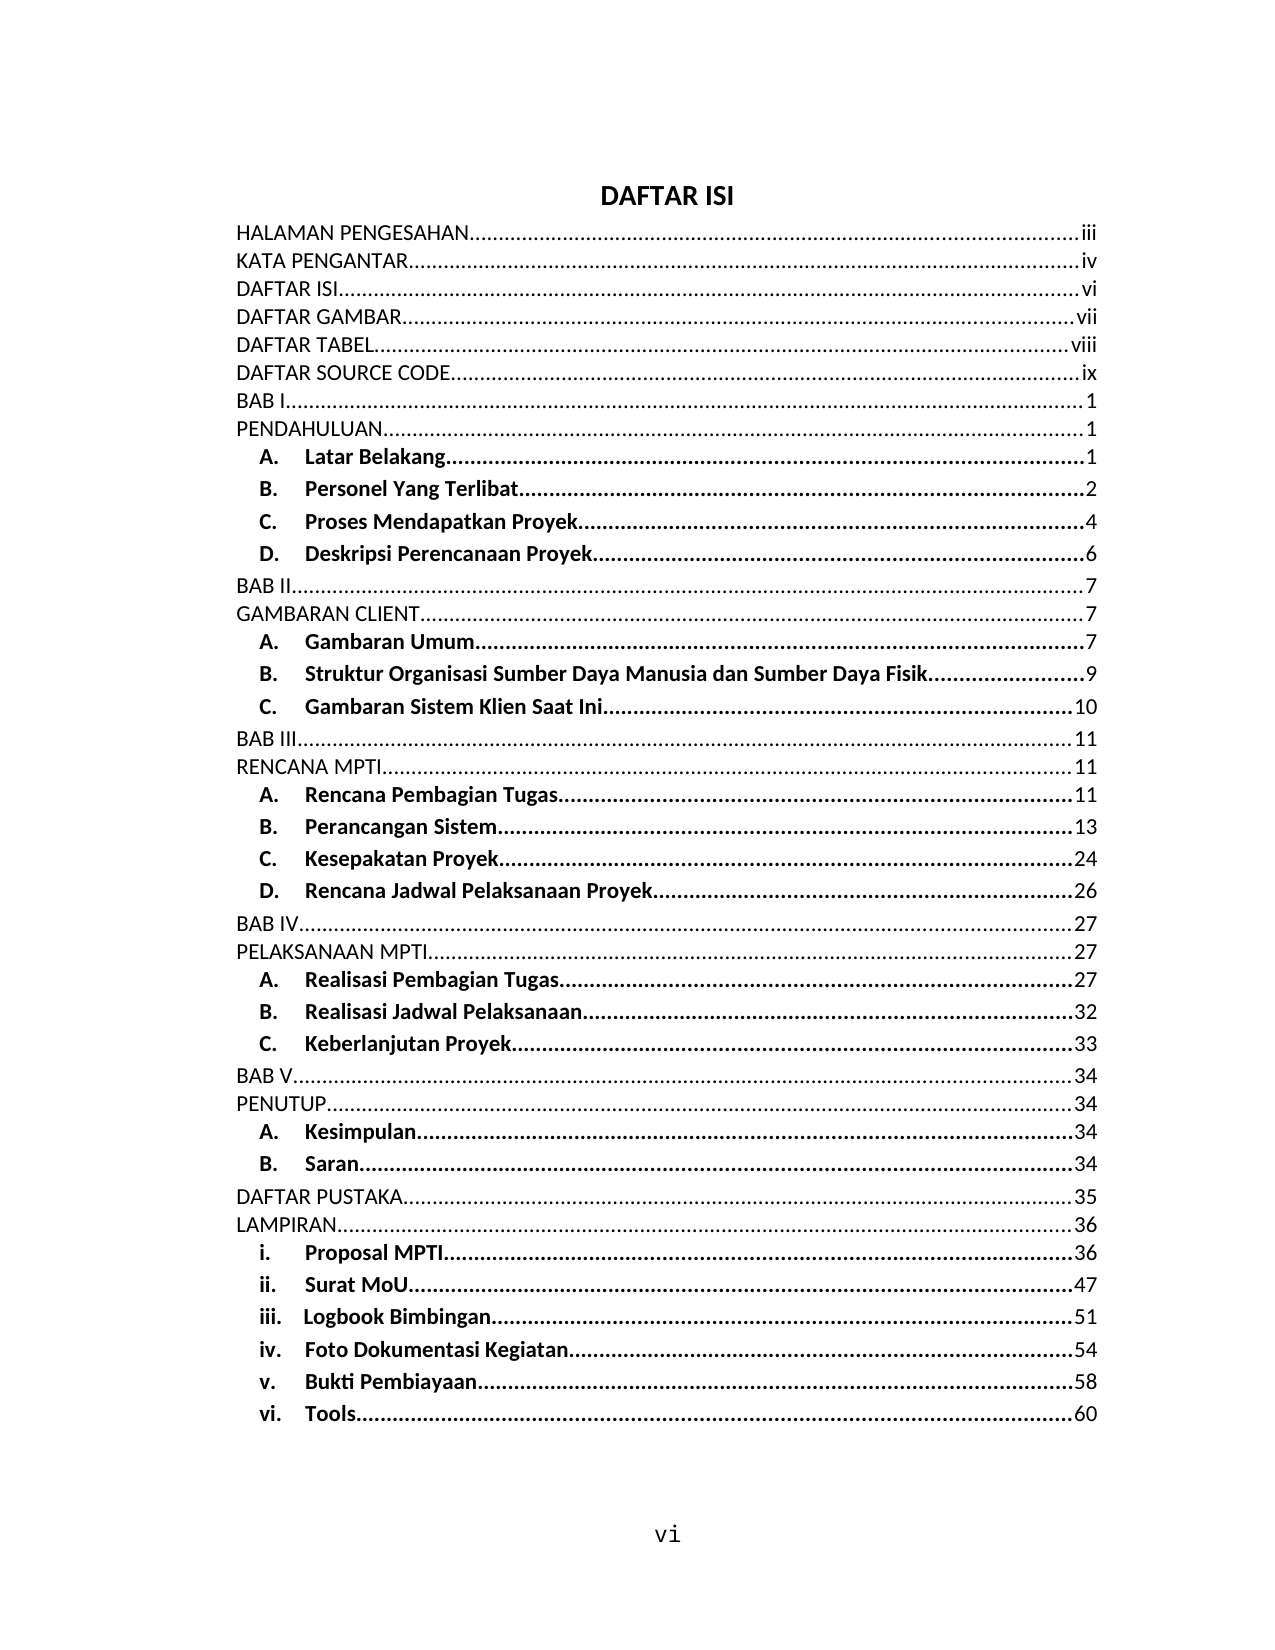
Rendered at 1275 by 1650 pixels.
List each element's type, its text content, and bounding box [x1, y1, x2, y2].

subtitle DAFTAR ISI [332, 177, 1003, 213]
